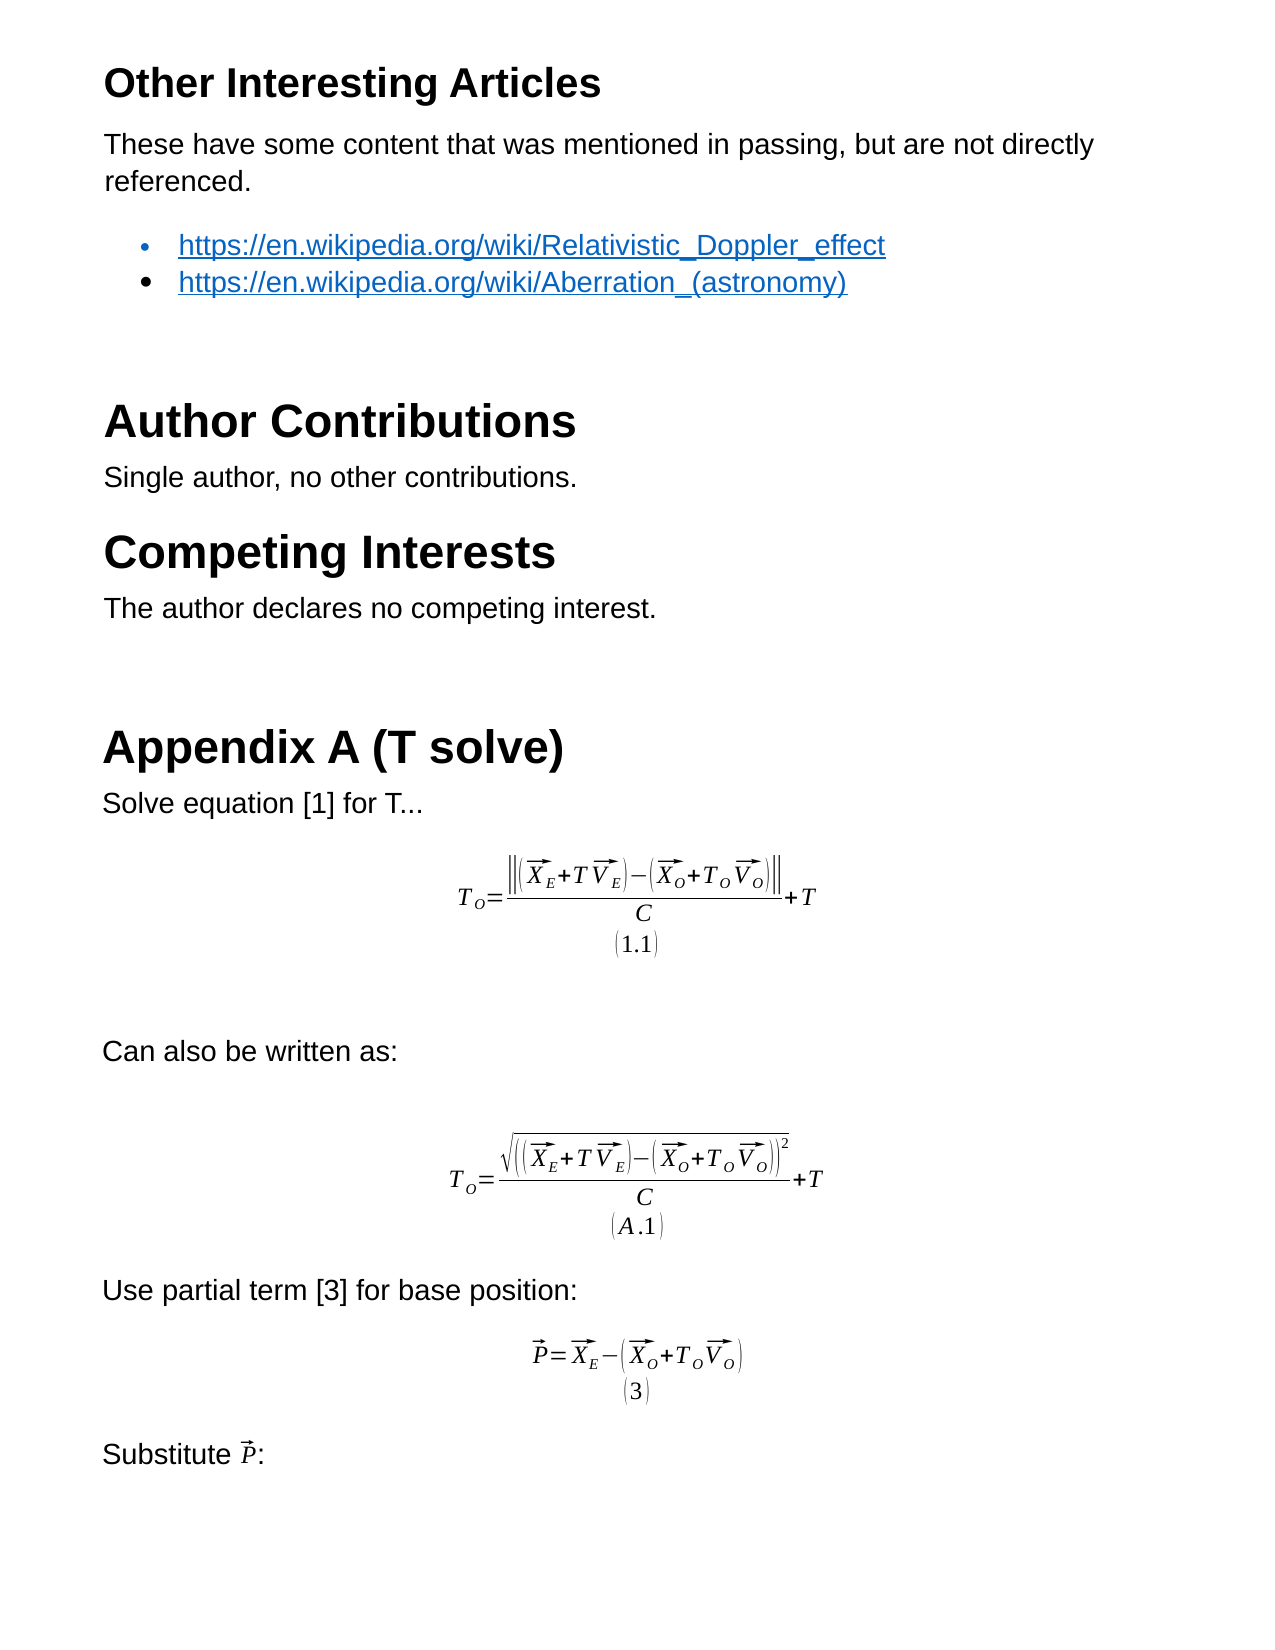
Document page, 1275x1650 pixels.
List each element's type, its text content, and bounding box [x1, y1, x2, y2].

text Use partial term [3] for base position: [102, 1273, 1172, 1306]
text The author declares no competing interest. [103, 591, 1172, 625]
subtitle Author Contributions [103, 393, 1172, 447]
list https://en.wikipedia.org/wiki/Relativistic_Doppler_effect [141, 228, 1172, 261]
text Solve equation [1] for T... [102, 787, 1172, 820]
subtitle Other Interesting Articles [103, 58, 1172, 106]
text Single author, no other contributions. [103, 460, 1172, 494]
text Substitute : [102, 1437, 1172, 1471]
text These have some content that was mentioned in passing, but are not directly referenced. [103, 127, 1172, 197]
subtitle Competing Interests [103, 524, 1172, 578]
text Can also be written as: [102, 1033, 1172, 1067]
list https://en.wikipedia.org/wiki/Aberration_(astronomy) [141, 264, 1172, 298]
subtitle Appendix A (T solve) [102, 719, 1172, 773]
